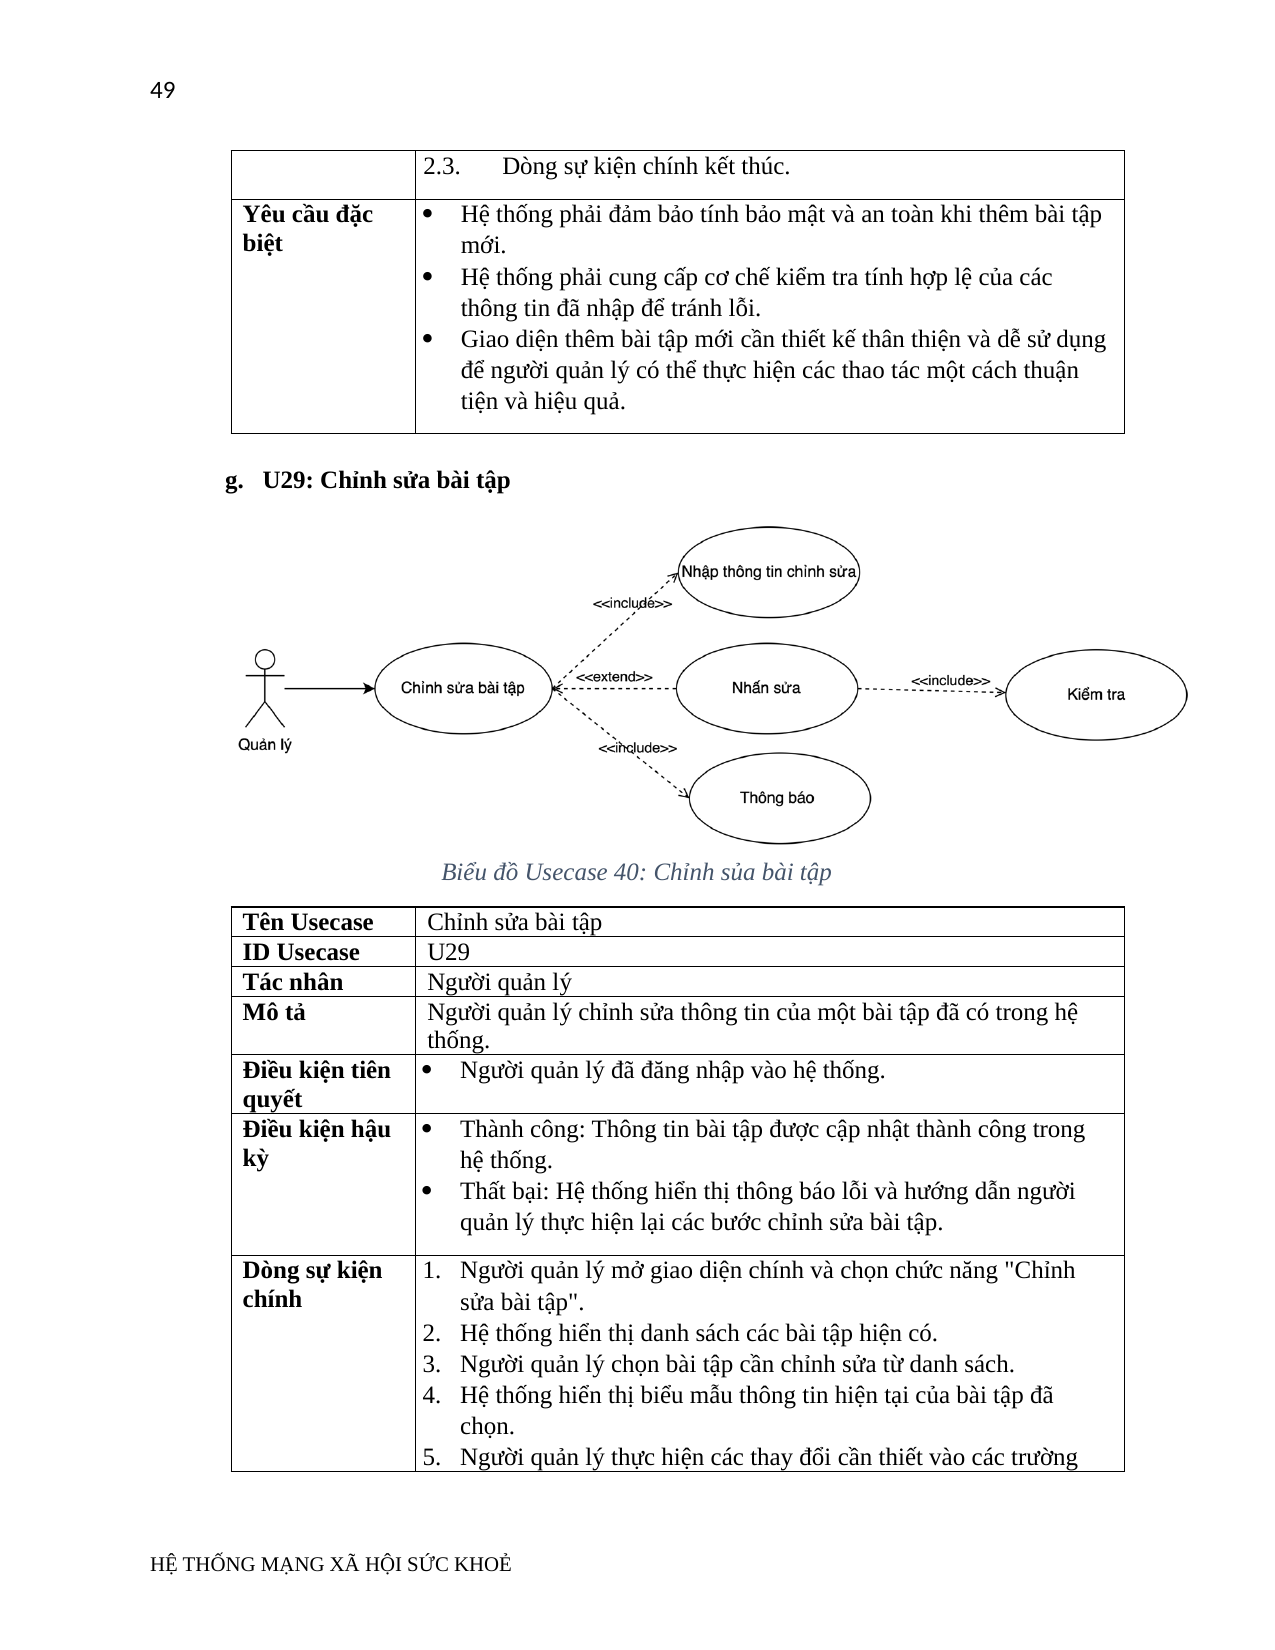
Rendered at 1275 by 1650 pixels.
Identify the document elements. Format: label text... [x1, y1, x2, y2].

text Biểu đồ Usecase 40: Chỉnh sủa bài tập [150, 857, 1125, 886]
table_header Tên Usecase [232, 908, 415, 936]
table_cell Hệ thống phải đảm bảo tính bảo mật và an toàn khi thêm bài tập mới. Hệ thống phải cung cấp cơ chế kiểm tra tính hợp lệ của các thông tin đã nhập để tránh lỗi. Giao diện thêm bài tập mới cần thiết kế thân thiện và dễ sử dụng để người quản lý có thể thực hiện các thao tác một cách thuận tiện và hiệu quả. [416, 200, 1124, 433]
table_cell U29 [416, 937, 1124, 966]
table_cell ID Usecase [232, 937, 415, 966]
table_header Chỉnh sửa bài tập [416, 908, 1124, 936]
table_cell Người quản lý đã đăng nhập vào hệ thống. [416, 1055, 1124, 1113]
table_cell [416, 1256, 1124, 1471]
table_cell Tác nhân [232, 967, 415, 996]
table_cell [232, 151, 415, 198]
table_cell Mô tả [232, 997, 415, 1054]
table_cell Thành công: Thông tin bài tập được cập nhật thành công trong hệ thống. Thất bại: Hệ thống hiển thị thông báo lỗi và hướng dẫn người quản lý thực hiện lại các bước chỉnh sửa bài tập. [416, 1114, 1124, 1254]
table_cell Người quản lý chỉnh sửa thông tin của một bài tập đã có trong hệ thống. [416, 997, 1124, 1054]
table_cell Điều kiện hậu kỳ [232, 1114, 415, 1254]
table_cell Dòng sự kiện chính [232, 1256, 415, 1471]
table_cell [416, 151, 1124, 198]
table_cell Điều kiện tiên quyết [232, 1055, 415, 1113]
table_cell Người quản lý [416, 967, 1124, 996]
list U29: Chỉnh sửa bài tập [225, 465, 1125, 494]
picture [225, 513, 1200, 857]
table_cell Yêu cầu đặc biệt [232, 200, 415, 433]
